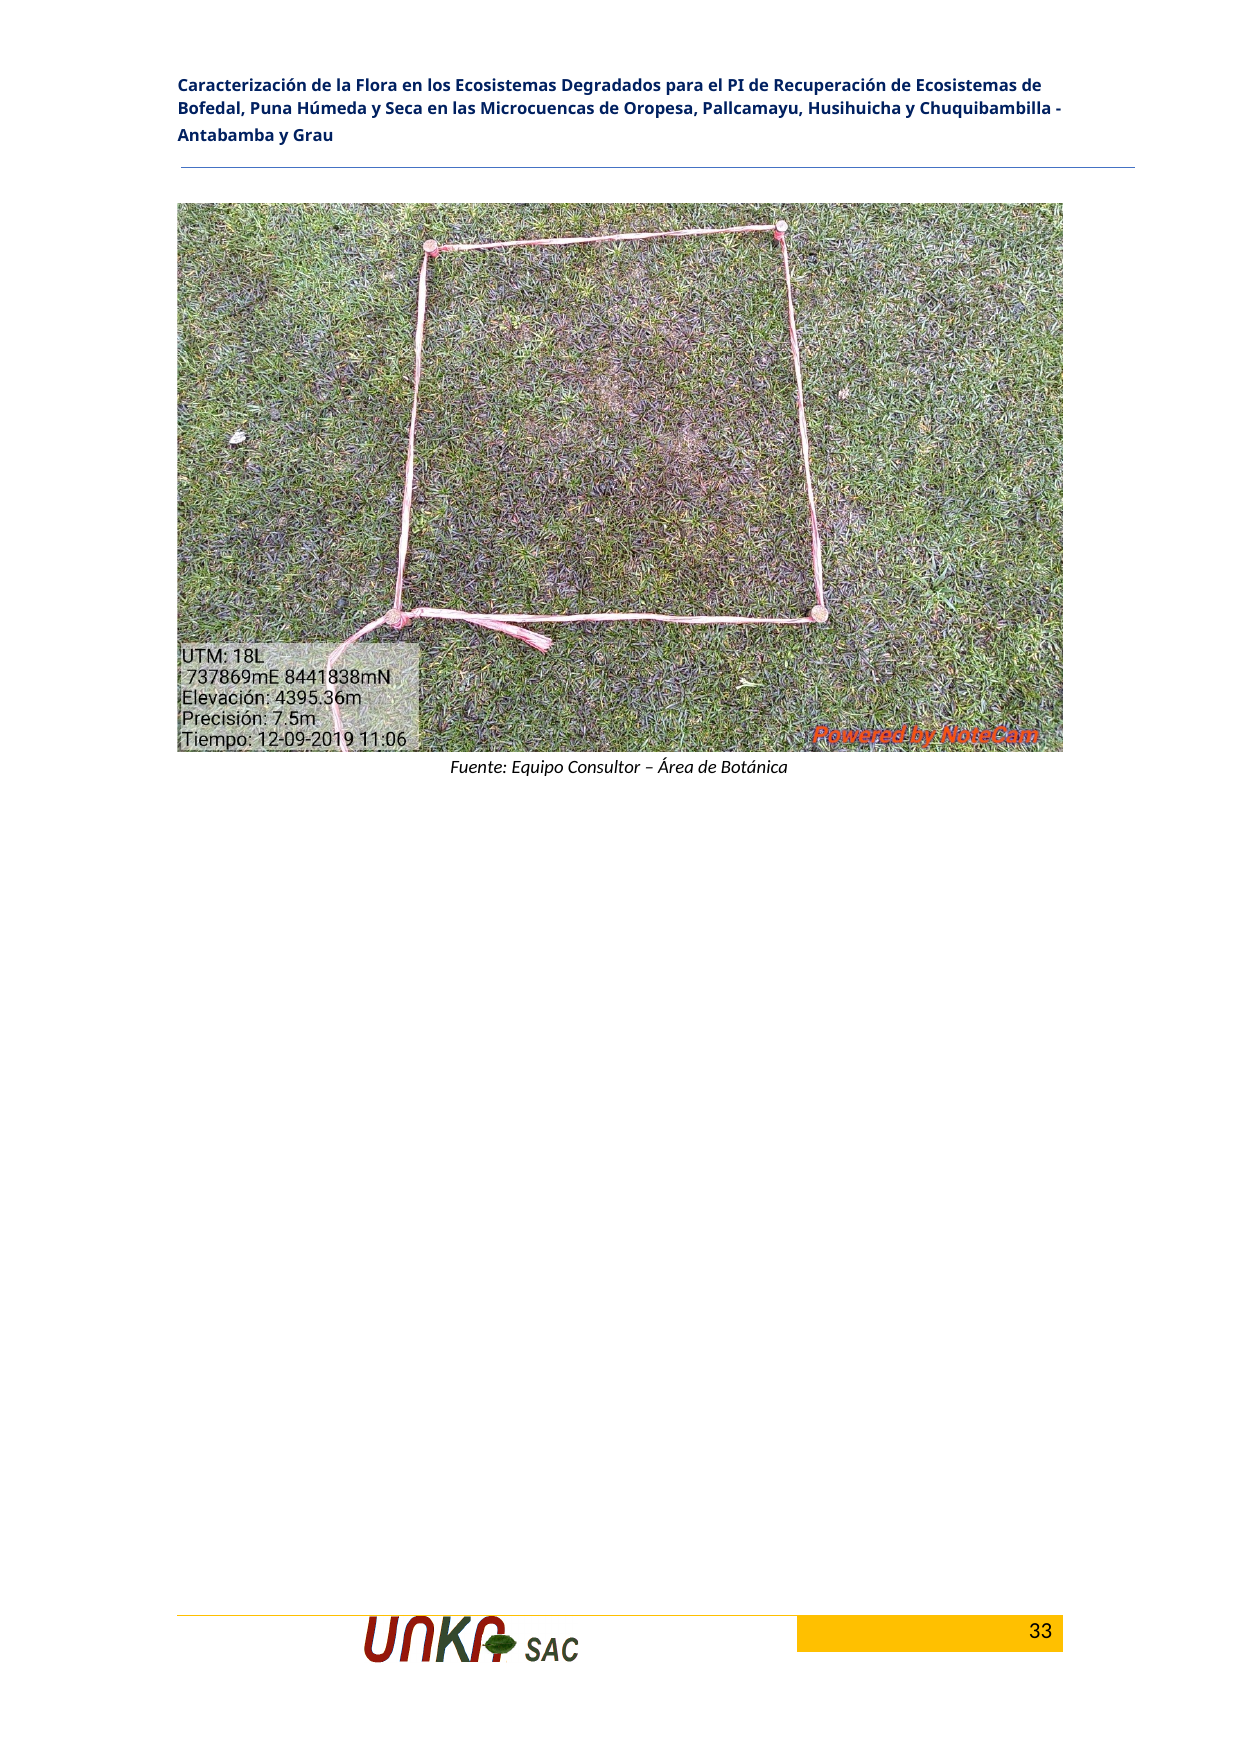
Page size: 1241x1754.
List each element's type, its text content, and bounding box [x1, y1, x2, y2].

text Fuente: Equipo Consultor – Área de Botánica [177, 752, 1063, 778]
picture [177, 203, 1063, 752]
picture [363, 1616, 579, 1663]
